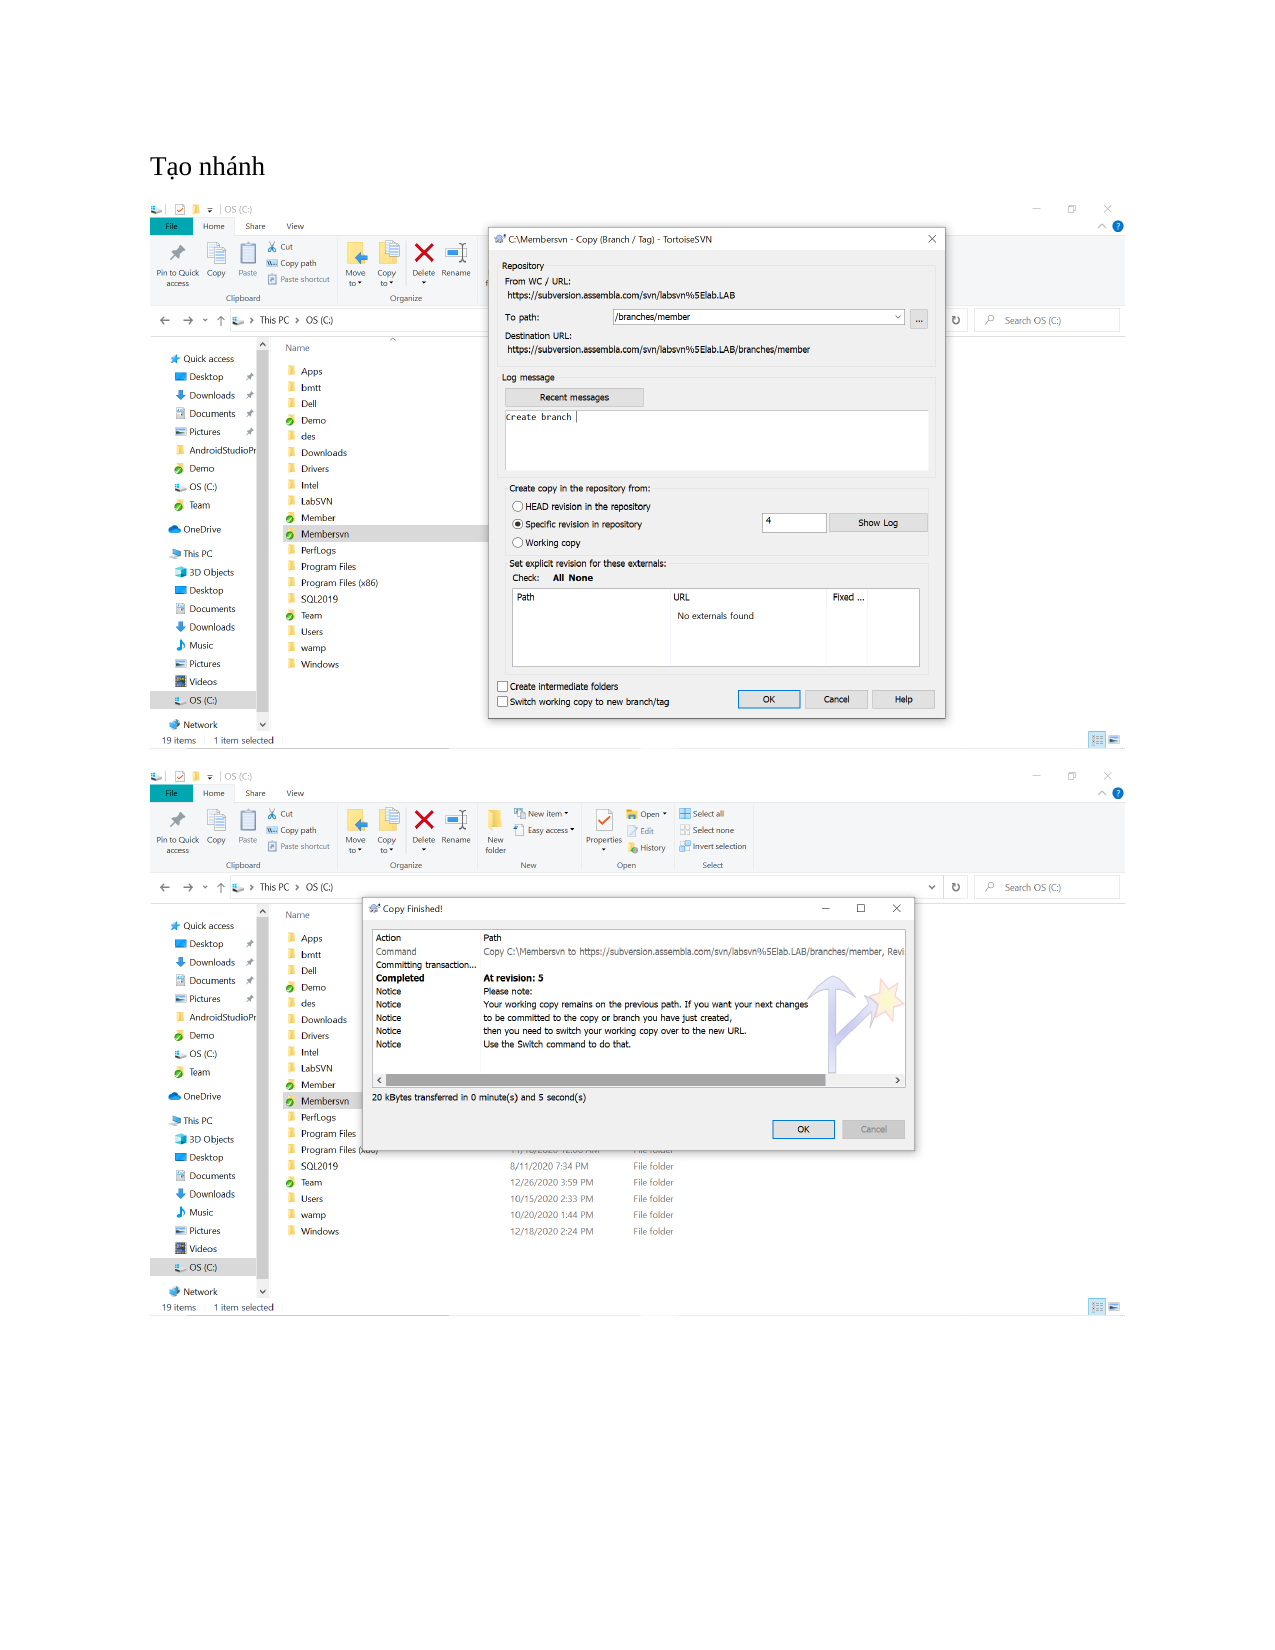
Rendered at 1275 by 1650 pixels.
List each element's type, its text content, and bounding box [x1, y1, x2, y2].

picture [150, 200, 1125, 749]
text Tạo nhánh [150, 150, 1125, 181]
picture [150, 767, 1125, 1316]
